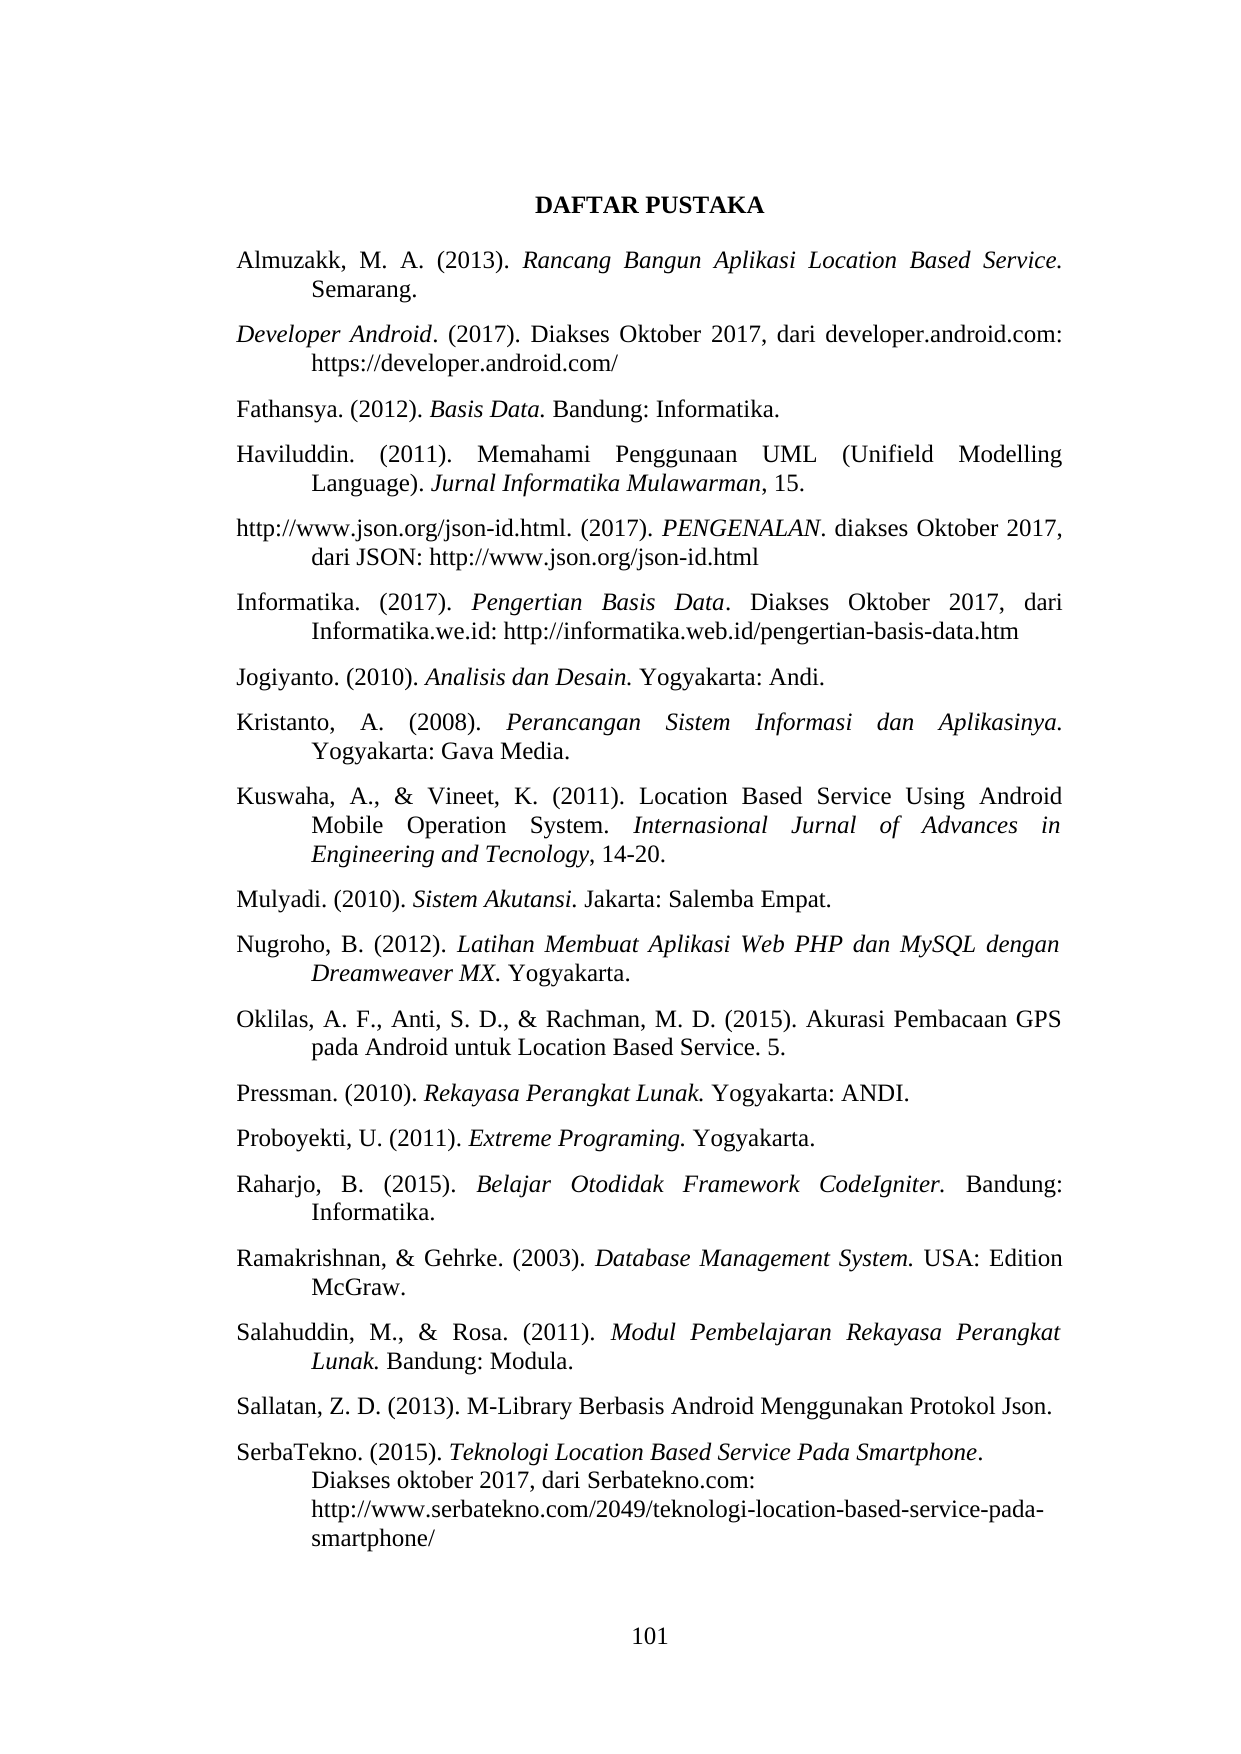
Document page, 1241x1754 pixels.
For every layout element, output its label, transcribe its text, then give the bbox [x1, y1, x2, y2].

text http://www.json.org/json-id.html. (2017). PENGENALAN. diakses Oktober 2017, dari JSON: http://www.json.org/json-id.html [236, 513, 1063, 571]
text Raharjo, B. (2015). Belajar Otodidak Framework CodeIgniter. Bandung: Informatika. [236, 1169, 1063, 1226]
text Nugroho, B. (2012). Latihan Membuat Aplikasi Web PHP dan MySQL dengan Dreamweaver MX. Yogyakarta. [236, 929, 1063, 987]
text Almuzakk, M. A. (2013). Rancang Bangun Aplikasi Location Based Service. Semarang. [236, 245, 1063, 303]
text Ramakrishnan, & Gehrke. (2003). Database Management System. USA: Edition McGraw. [236, 1243, 1063, 1300]
text Sallatan, Z. D. (2013). M-Library Berbasis Android Menggunakan Protokol Json. [236, 1391, 1063, 1420]
subtitle DAFTAR PUSTAKA [236, 190, 1063, 218]
text SerbaTekno. (2015). Teknologi Location Based Service Pada Smartphone. Diakses oktober 2017, dari Serbatekno.com: http://www.serbatekno.com/2049/teknologi-location-based-service-pada-smartphone/ [236, 1437, 1063, 1552]
text Kuswaha, A., & Vineet, K. (2011). Location Based Service Using Android Mobile Operation System. Internasional Jurnal of Advances in Engineering and Tecnology, 14-20. [236, 781, 1063, 867]
text Mulyadi. (2010). Sistem Akutansi. Jakarta: Salemba Empat. [236, 884, 1063, 913]
text Kristanto, A. (2008). Perancangan Sistem Informasi dan Aplikasinya. Yogyakarta: Gava Media. [236, 707, 1063, 764]
text Oklilas, A. F., Anti, S. D., & Rachman, M. D. (2015). Akurasi Pembacaan GPS pada Android untuk Location Based Service. 5. [236, 1004, 1063, 1061]
text Fathansya. (2012). Basis Data. Bandung: Informatika. [236, 394, 1063, 422]
text Pressman. (2010). Rekayasa Perangkat Lunak. Yogyakarta: ANDI. [236, 1078, 1063, 1107]
text Salahuddin, M., & Rosa. (2011). Modul Pembelajaran Rekayasa Perangkat Lunak. Bandung: Modula. [236, 1317, 1063, 1374]
text Informatika. (2017). Pengertian Basis Data. Diakses Oktober 2017, dari Informatika.we.id: http://informatika.web.id/pengertian-basis-data.htm [236, 587, 1063, 645]
text Jogiyanto. (2010). Analisis dan Desain. Yogyakarta: Andi. [236, 662, 1063, 690]
text Haviluddin. (2011). Memahami Penggunaan UML (Unifield Modelling Language). Jurnal Informatika Mulawarman, 15. [236, 439, 1063, 497]
text Developer Android. (2017). Diakses Oktober 2017, dari developer.android.com: https://developer.android.com/ [236, 319, 1063, 377]
text Proboyekti, U. (2011). Extreme Programing. Yogyakarta. [236, 1123, 1063, 1152]
